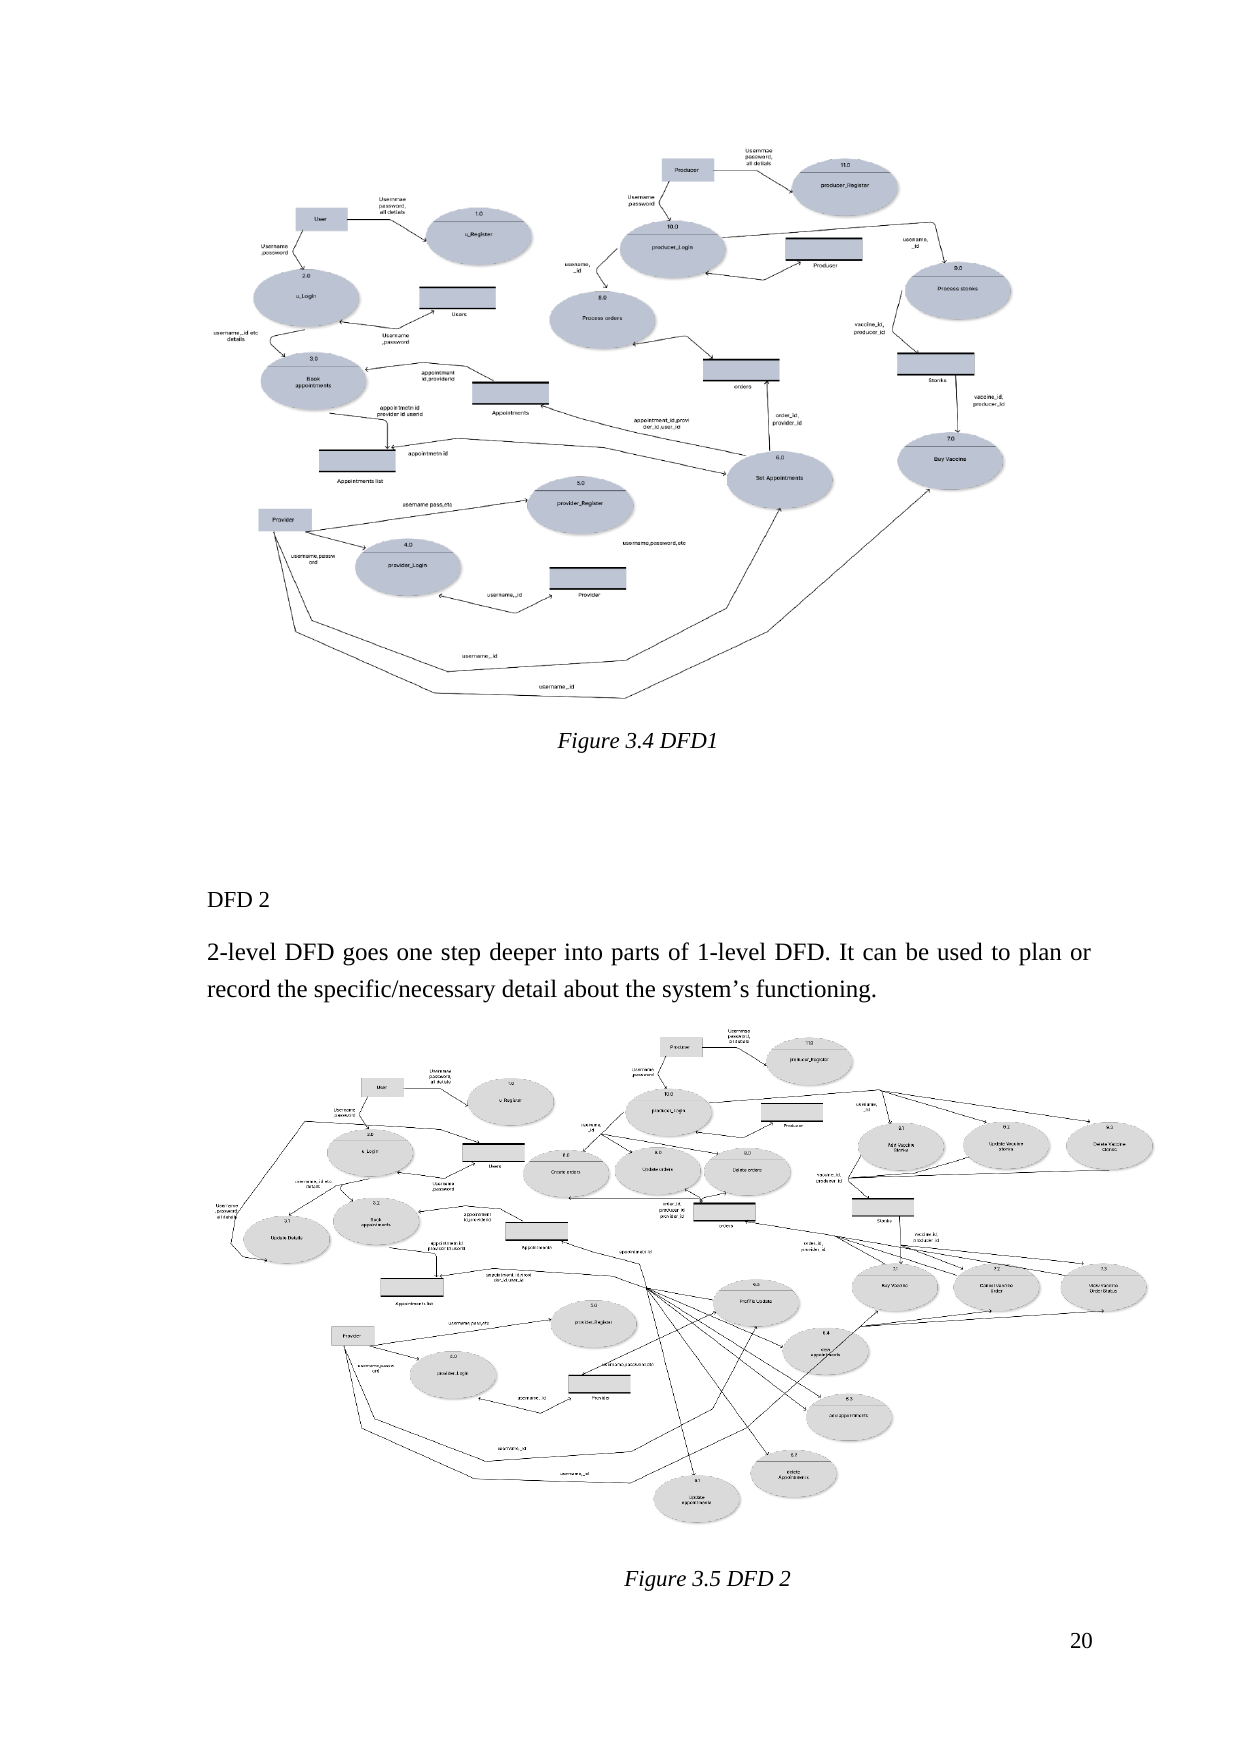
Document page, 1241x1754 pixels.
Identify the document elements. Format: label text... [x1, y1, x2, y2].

text 2-level DFD goes one step deeper into parts of 1-level DFD. It can be used to plan or record the specific/necessary detail about the system’s functioning. [207, 937, 1092, 1003]
text DFD 2 [207, 886, 1092, 913]
